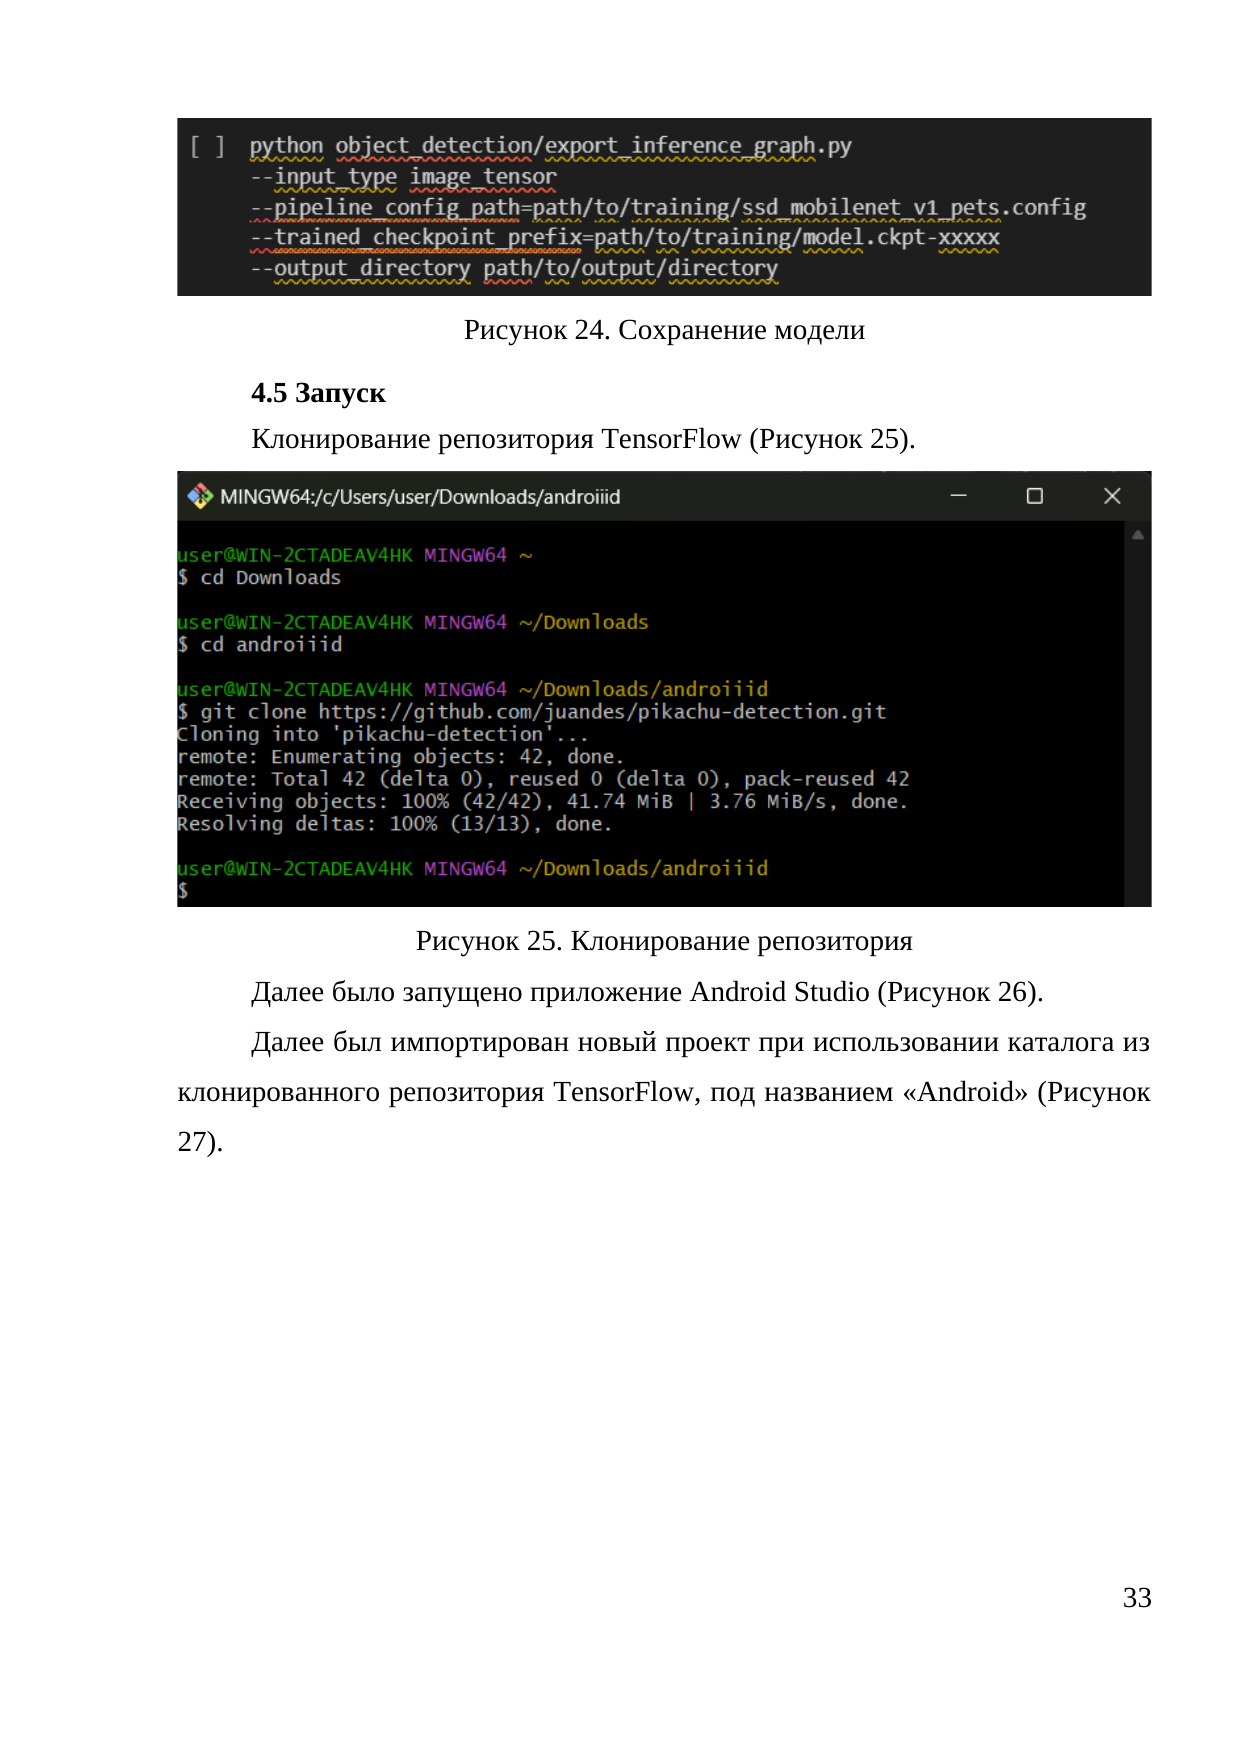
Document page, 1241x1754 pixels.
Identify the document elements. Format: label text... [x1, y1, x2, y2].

text Клонирование репозитория TensorFlow (Рисунок 25). [177, 421, 1152, 454]
picture [177, 118, 1152, 296]
text Рисунок 24. Сохранение модели [177, 312, 1152, 346]
text Далее было запущено приложение Android Studio (Рисунок 26). [177, 974, 1152, 1007]
subtitle 4.5 Запуск [177, 375, 1152, 408]
text Рисунок 25. Клонирование репозитория [177, 923, 1152, 957]
text Далее был импортирован новый проект при использовании каталога из клонированного репозитория TensorFlow, под названием «Android» (Рисунок 27). [177, 1024, 1152, 1158]
picture [177, 471, 1152, 907]
